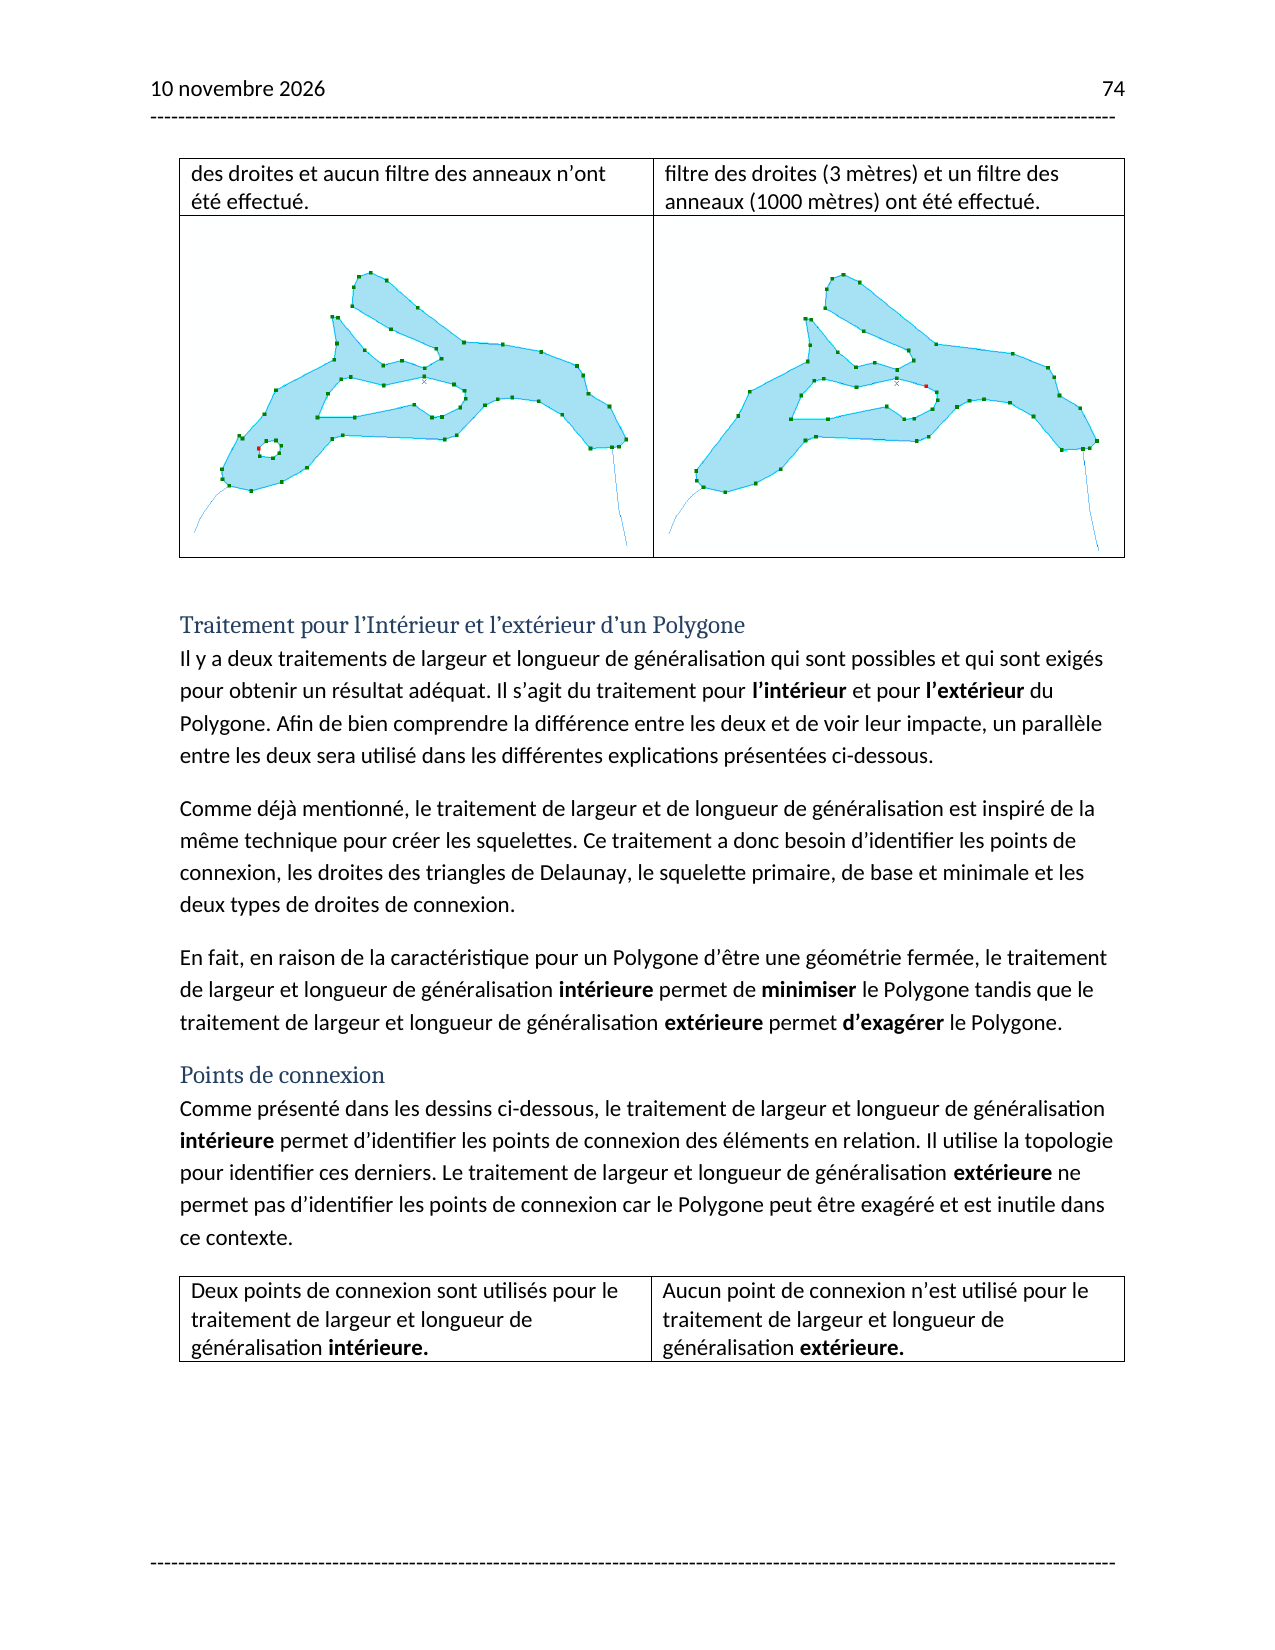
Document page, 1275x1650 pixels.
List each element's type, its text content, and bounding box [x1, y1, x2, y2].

picture [190, 216, 652, 546]
table_header Deux points de connexion sont utilisés pour le traitement de largeur et longueur de généralisation intérieure. [180, 1277, 651, 1361]
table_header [654, 159, 1124, 215]
text Comme présenté dans les dessins ci-dessous, le traitement de largeur et longueur de généralisation intérieure permet d’identifier les points de connexion des éléments en relation. Il utilise la topologie pour identifier ces derniers. Le traitement de largeur et longueur de généralisation extérieure ne permet pas d’identifier les points de connexion car le Polygone peut être exagéré et est inutile dans ce contexte. [179, 1094, 1125, 1251]
table_cell [654, 216, 1124, 557]
table_header Aucun point de connexion n’est utilisé pour le traitement de largeur et longueur de généralisation extérieure. [652, 1277, 1124, 1361]
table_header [180, 159, 653, 215]
picture [664, 216, 1123, 551]
text Comme déjà mentionné, le traitement de largeur et de longueur de généralisation est inspiré de la même technique pour créer les squelettes. Ce traitement a donc besoin d’identifier les points de connexion, les droites des triangles de Delaunay, le squelette primaire, de base et minimale et les deux types de droites de connexion. [179, 794, 1125, 918]
table_cell [180, 216, 653, 557]
text En fait, en raison de la caractéristique pour un Polygone d’être une géométrie fermée, le traitement de largeur et longueur de généralisation intérieure permet de minimiser le Polygone tandis que le traitement de largeur et longueur de généralisation extérieure permet d’exagérer le Polygone. [179, 943, 1125, 1036]
subtitle Points de connexion [150, 1061, 1125, 1089]
text Il y a deux traitements de largeur et longueur de généralisation qui sont possibles et qui sont exigés pour obtenir un résultat adéquat. Il s’agit du traitement pour l’intérieur et pour l’extérieur du Polygone. Afin de bien comprendre la différence entre les deux et de voir leur impacte, un parallèle entre les deux sera utilisé dans les différentes explications présentées ci-dessous. [179, 644, 1125, 769]
subtitle Traitement pour l’Intérieur et l’extérieur d’un Polygone [150, 611, 1125, 640]
